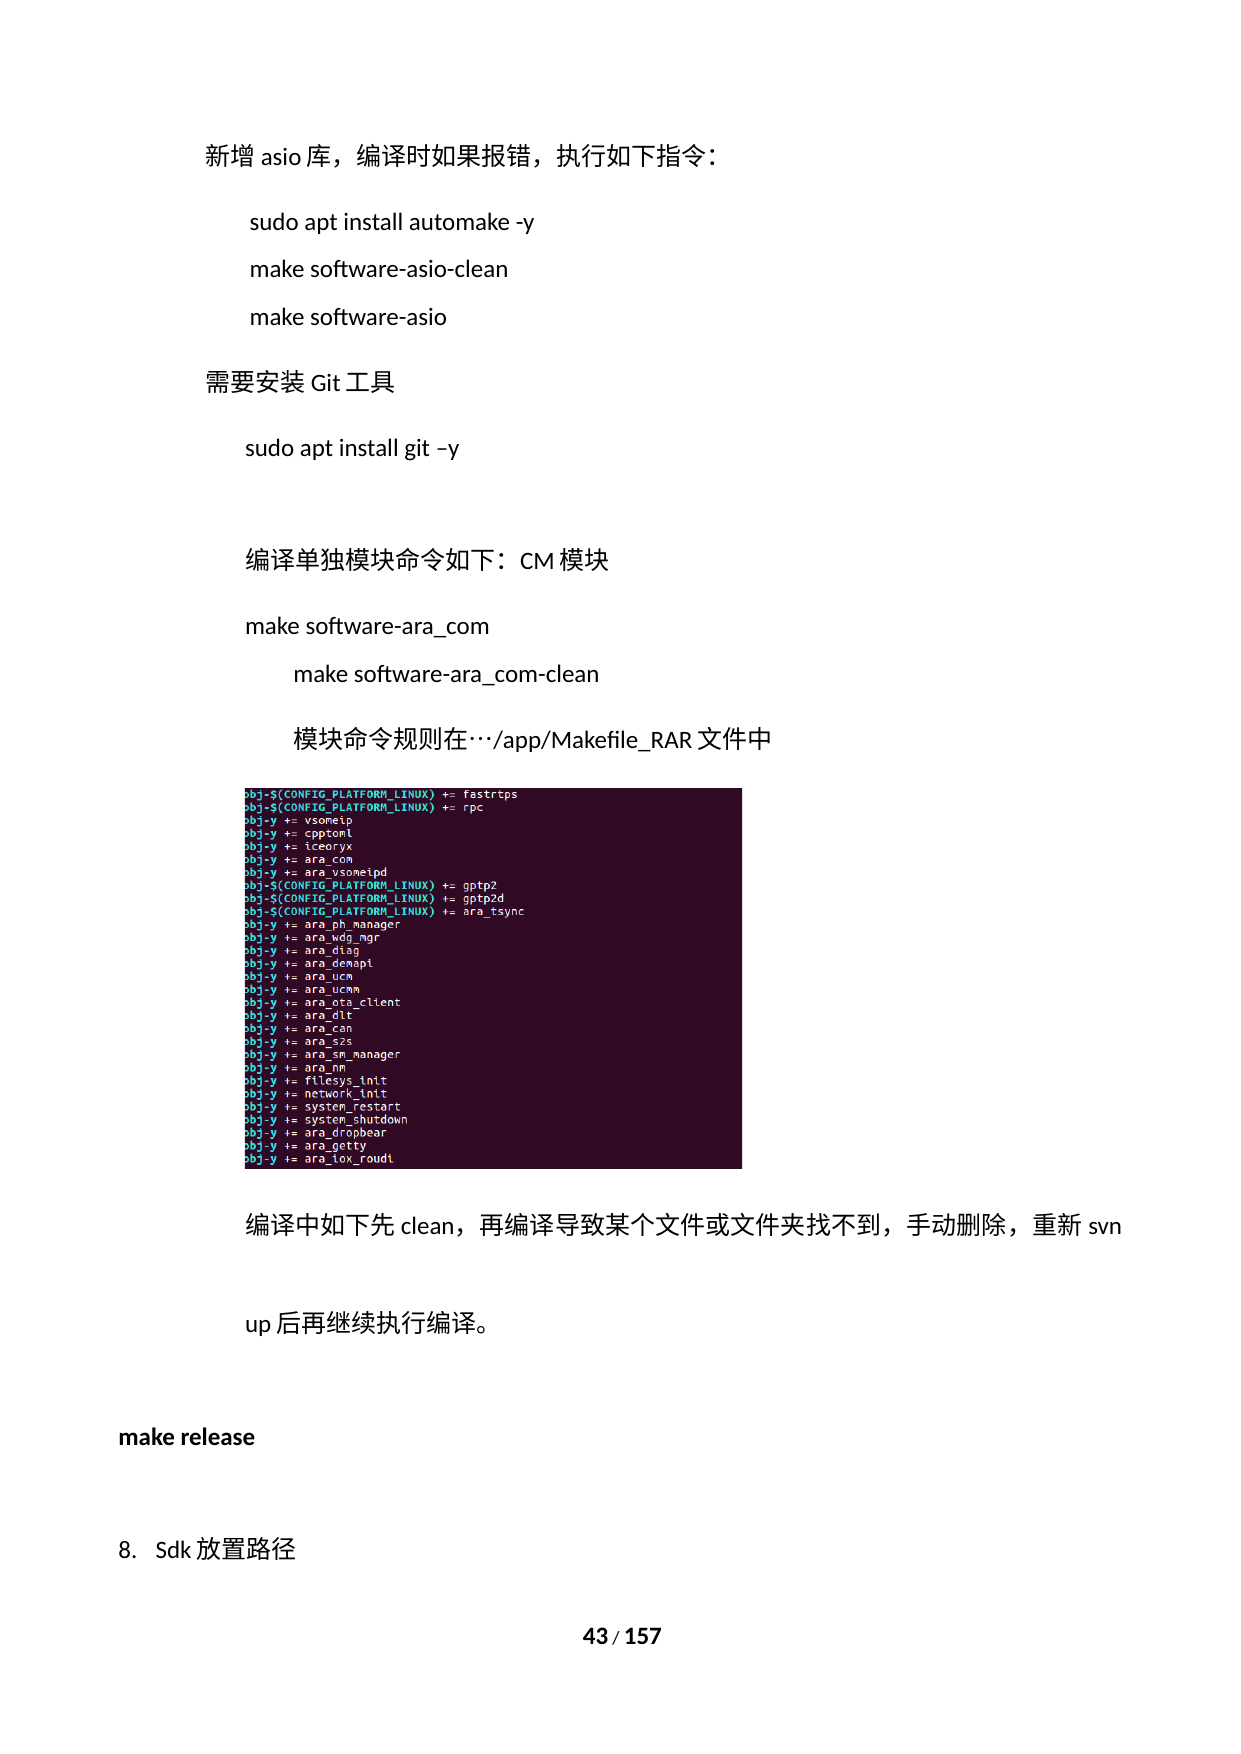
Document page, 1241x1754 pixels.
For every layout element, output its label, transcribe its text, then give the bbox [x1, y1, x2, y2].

text make software-asio [206, 300, 1122, 333]
text make software-ara_com-clean [245, 657, 1122, 690]
text 需要安装Git工具 [162, 348, 1122, 413]
text sudo apt install automake -y [206, 205, 1122, 237]
text 编译中如下先clean，再编译导致某个文件或文件夹找不到，手动删除，重新svn up 后再继续执行编译。 [245, 1191, 1122, 1354]
text make software-ara_com [245, 609, 1122, 642]
text 新增asio库，编译时如果报错，执行如下指令： [162, 122, 1122, 187]
text sudo apt install git –y [245, 431, 1122, 463]
text 编译单独模块命令如下：CM模块 [245, 526, 1122, 591]
text 模块命令规则在…/app/Makefile_RAR文件中 [118, 705, 1122, 770]
text make software-asio-clean [206, 252, 1122, 285]
text make release [118, 1420, 1122, 1452]
picture [244, 788, 743, 1169]
list Sdk放置路径 [118, 1515, 1122, 1580]
